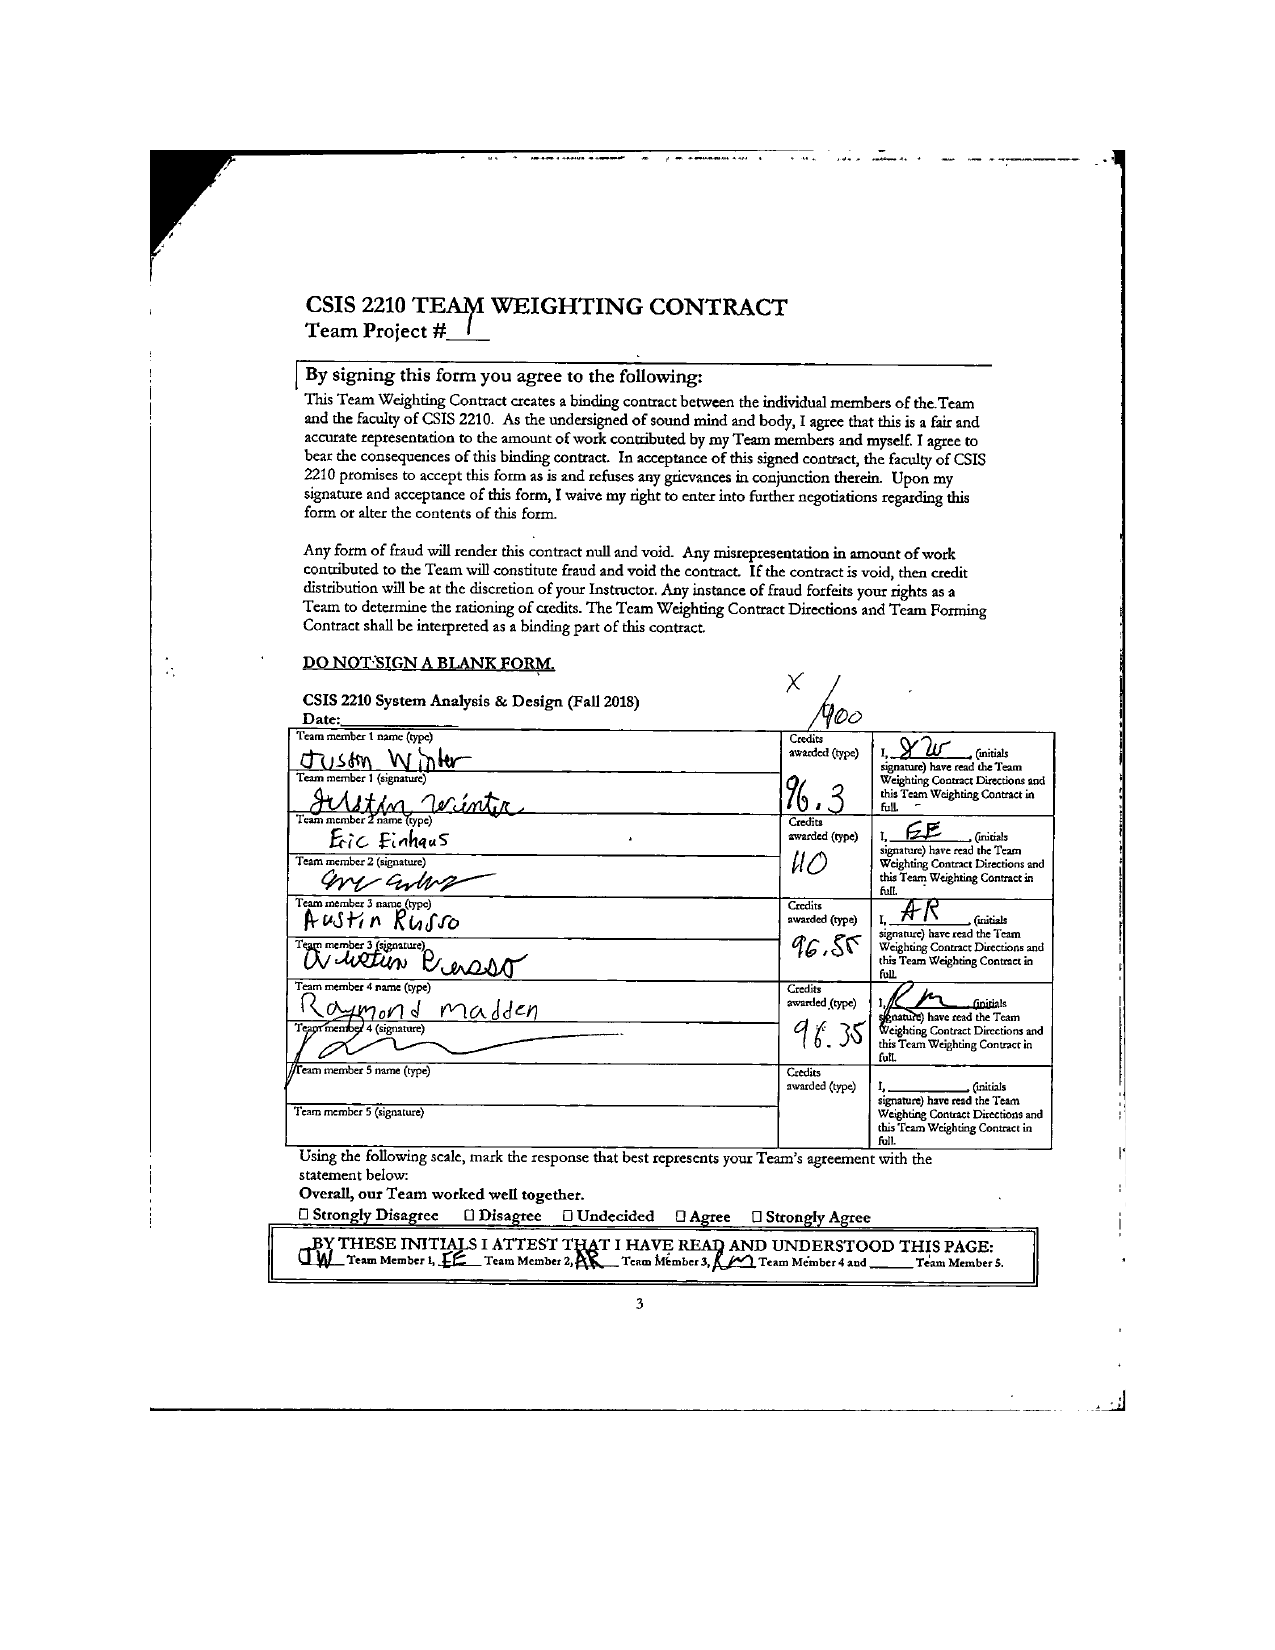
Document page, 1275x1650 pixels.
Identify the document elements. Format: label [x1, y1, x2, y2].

picture [150, 150, 1125, 1411]
